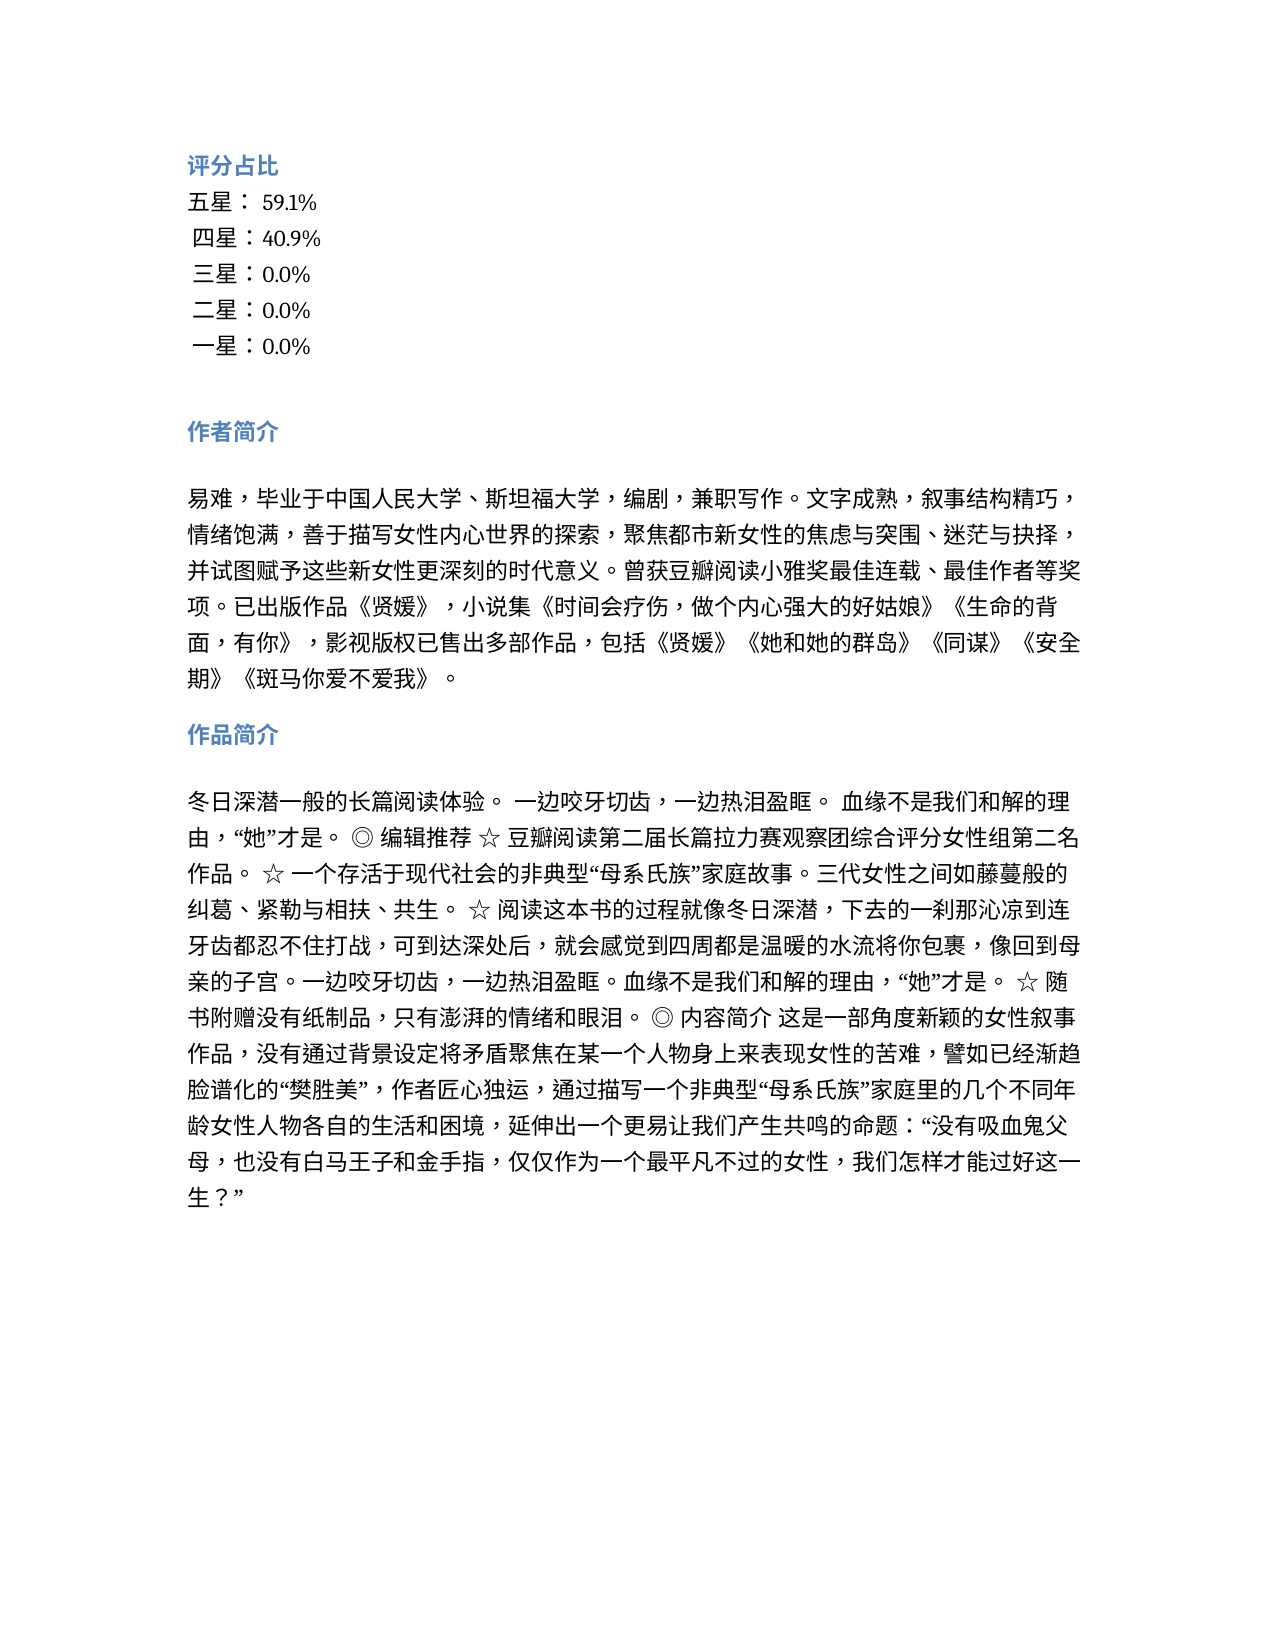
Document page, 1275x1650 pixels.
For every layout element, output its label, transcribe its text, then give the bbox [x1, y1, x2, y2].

text 冬日深潜一般的长篇阅读体验。 一边咬牙切齿，一边热泪盈眶。 血缘不是我们和解的理由，“她”才是。 ◎ 编辑推荐 ☆ 豆瓣阅读第二届长篇拉力赛观察团综合评分女性组第二名作品。 ☆ 一个存活于现代社会的非典型“母系氏族”家庭故事。三代女性之间如藤蔓般的纠葛、紧勒与相扶、共生。 ☆ 阅读这本书的过程就像冬日深潜，下去的一刹那沁凉到连牙齿都忍不住打战，可到达深处后，就会感觉到四周都是温暖的水流将你包裹，像回到母亲的子宫。一边咬牙切齿，一边热泪盈眶。血缘不是我们和解的理由，“她”才是。 ☆ 随书附赠没有纸制品，只有澎湃的情绪和眼泪。 ◎ 内容简介 这是一部角度新颖的女性叙事作品，没有通过背景设定将矛盾聚焦在某一个人物身上来表现女性的苦难，譬如已经渐趋脸谱化的“樊胜美”，作者匠心独运，通过描写一个非典型“母系氏族”家庭里的几个不同年龄女性人物各自的生活和困境，延伸出一个更易让我们产生共鸣的命题：“没有吸血鬼父母，也没有白马王子和金手指，仅仅作为一个最平凡不过的女性，我们怎样才能过好这一生？” [187, 755, 1087, 1213]
subtitle 评分占比 [187, 150, 1087, 181]
subtitle 作者简介 [187, 416, 1087, 447]
text 易难，毕业于中国人民大学、斯坦福大学，编剧，兼职写作。文字成熟，叙事结构精巧，情绪饱满，善于描写女性内心世界的探索，聚焦都市新女性的焦虑与突围、迷茫与抉择，并试图赋予这些新女性更深刻的时代意义。曾获豆瓣阅读小雅奖最佳连载、最佳作者等奖项。已出版作品《贤媛》，小说集《时间会疗伤，做个内心强大的好姑娘》《生命的背面，有你》，影视版权已售出多部作品，包括《贤媛》《她和她的群岛》《同谋》《安全期》《斑马你爱不爱我》。 [187, 452, 1087, 694]
text 五星： 59.1% 四星： 40.9% 三星： 0.0% 二星： 0.0% 一星： 0.0% [187, 186, 1087, 391]
subtitle 作品简介 [187, 719, 1087, 751]
